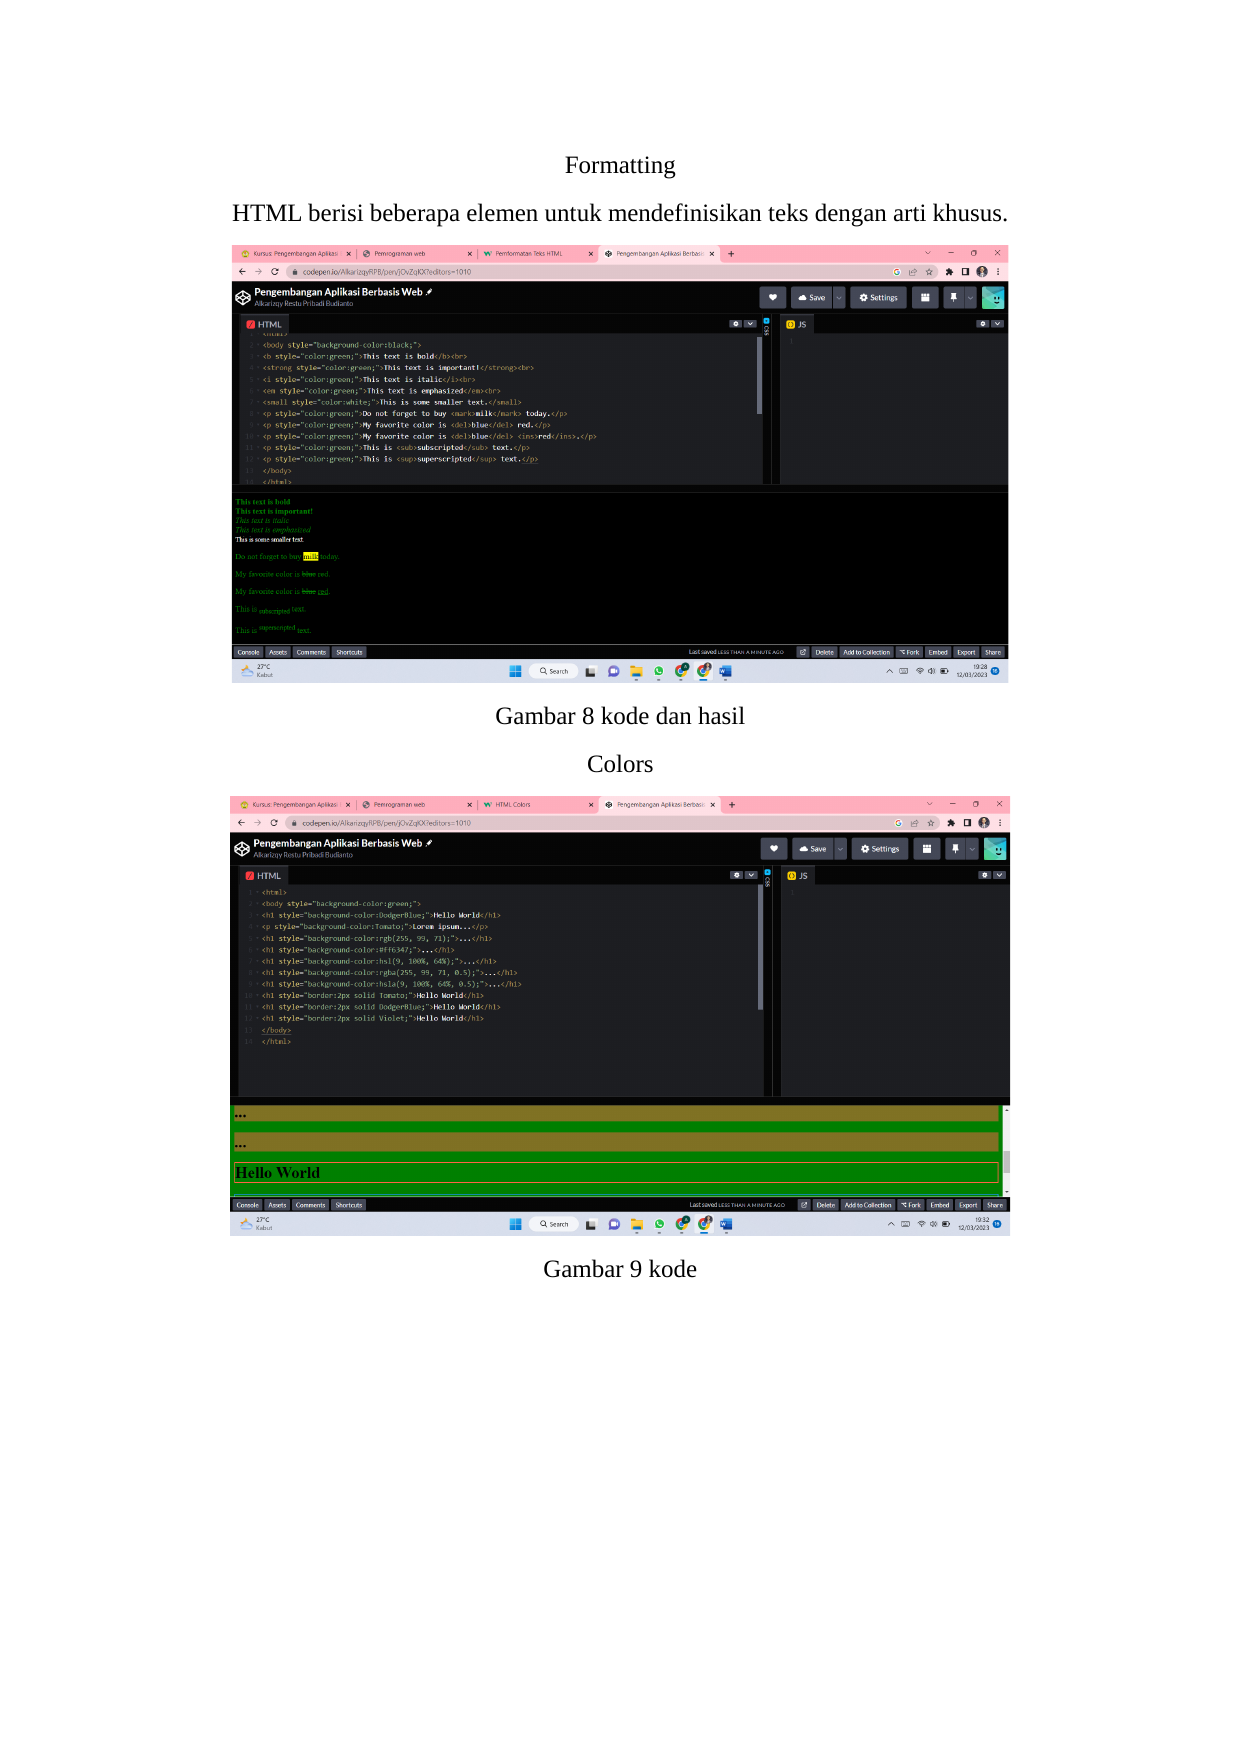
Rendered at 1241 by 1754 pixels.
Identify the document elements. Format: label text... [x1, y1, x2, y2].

text Colors [150, 749, 1090, 777]
text HTML berisi beberapa elemen untuk mendefinisikan teks dengan arti khusus. [150, 198, 1090, 226]
text Formatting [150, 150, 1090, 179]
text Gambar 9 kode [150, 1254, 1090, 1283]
picture [231, 245, 1009, 683]
picture [230, 796, 1011, 1236]
text Gambar 8 kode dan hasil [150, 701, 1090, 730]
